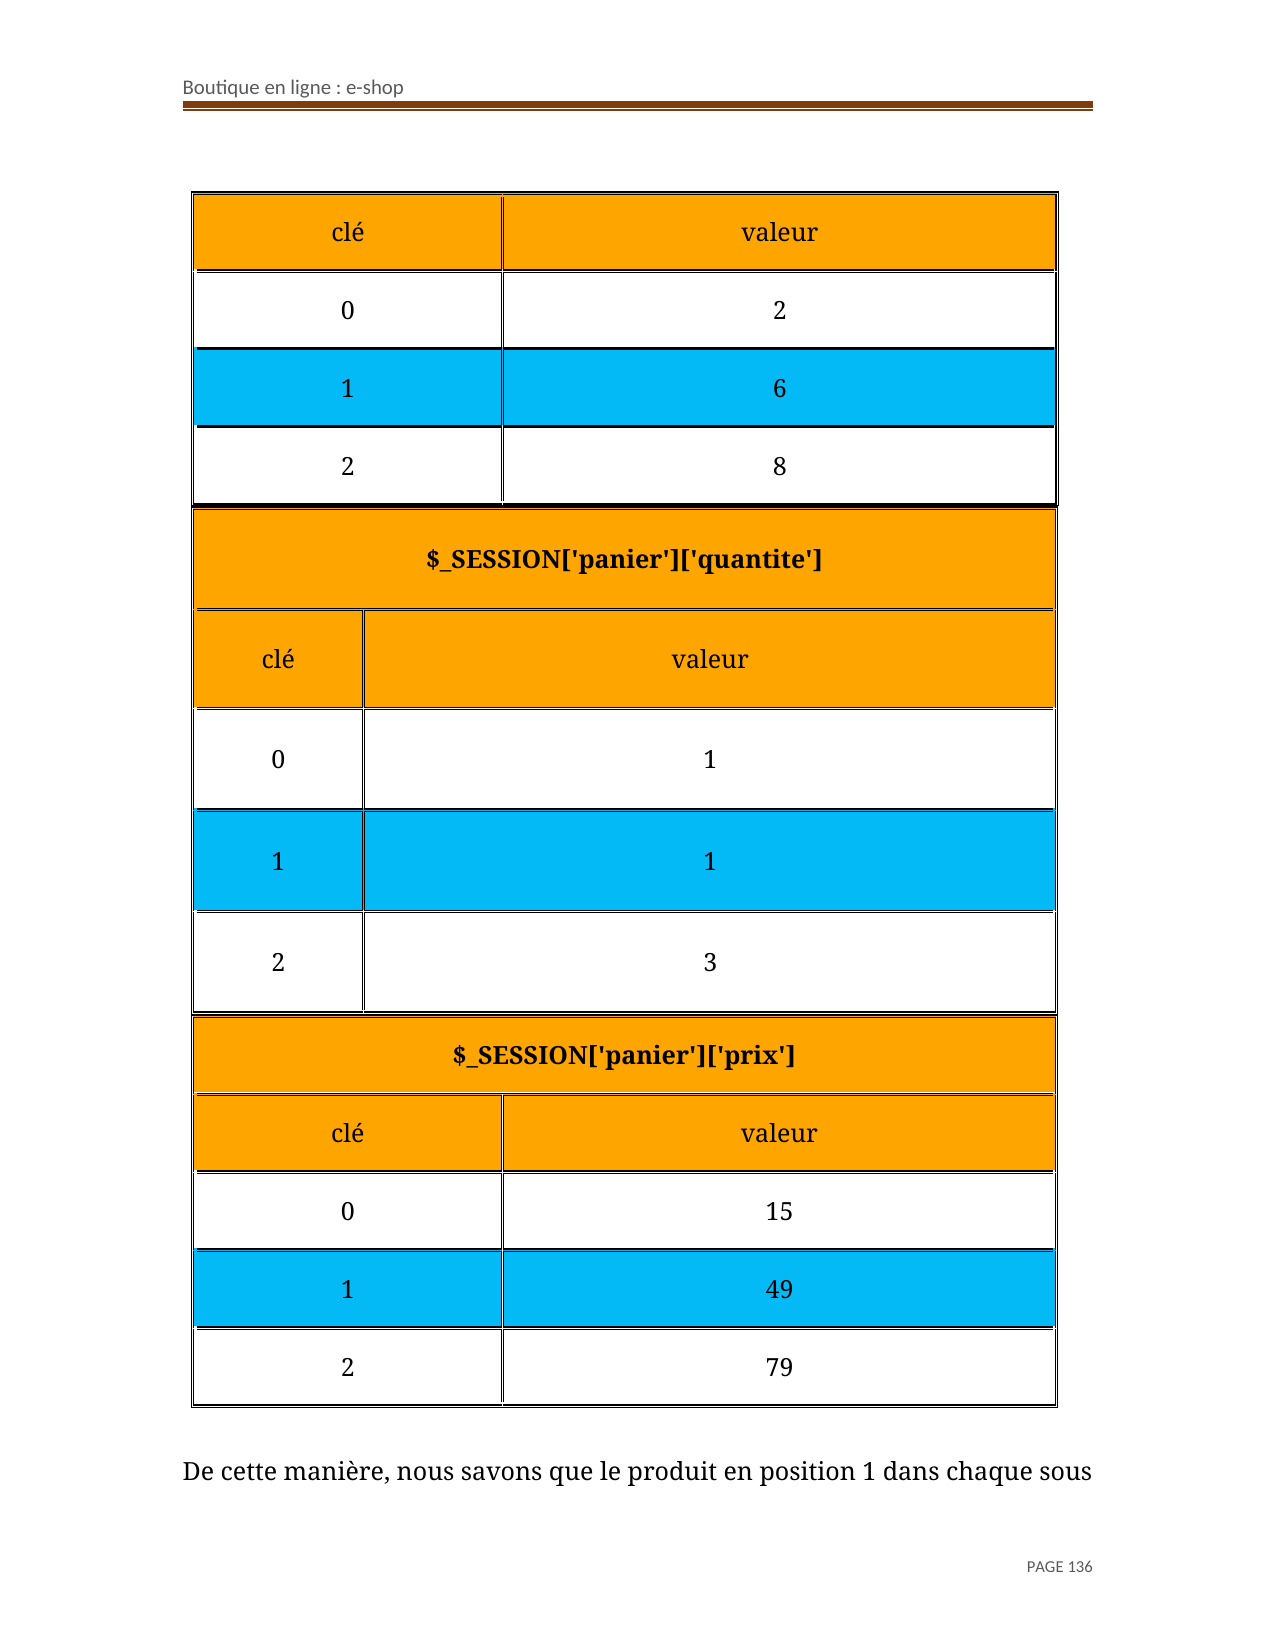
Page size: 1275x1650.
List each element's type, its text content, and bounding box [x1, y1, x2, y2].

table_cell 6 [504, 347, 1055, 425]
table_cell 1 [365, 808, 1055, 910]
table_cell 79 [503, 1326, 1055, 1404]
table_cell 3 [364, 910, 1056, 1011]
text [182, 1420, 1093, 1488]
table_cell 0 [193, 707, 364, 808]
table_cell clé [194, 1093, 501, 1170]
table_cell 1 [364, 707, 1056, 808]
table_cell clé [193, 608, 364, 707]
table_cell 0 [194, 269, 501, 347]
table_cell valeur [504, 1093, 1055, 1170]
table_cell 1 [194, 1248, 501, 1326]
table_cell 2 [504, 269, 1056, 347]
table_cell 1 [194, 808, 362, 910]
table_cell 8 [503, 425, 1055, 503]
table_cell 49 [504, 1248, 1055, 1326]
table_cell clé [194, 195, 503, 269]
table_cell 2 [194, 425, 503, 503]
table_header $_SESSION['panier']['quantite'] [194, 510, 1055, 608]
table_cell valeur [364, 608, 1056, 707]
table_cell valeur [503, 195, 1055, 269]
table_header $_SESSION['panier']['prix'] [194, 1018, 1055, 1092]
table_cell 2 [194, 1326, 502, 1404]
table_cell 15 [504, 1170, 1055, 1248]
table_cell 0 [194, 1170, 501, 1248]
table_cell 2 [193, 910, 364, 1011]
table_cell 1 [194, 347, 501, 425]
